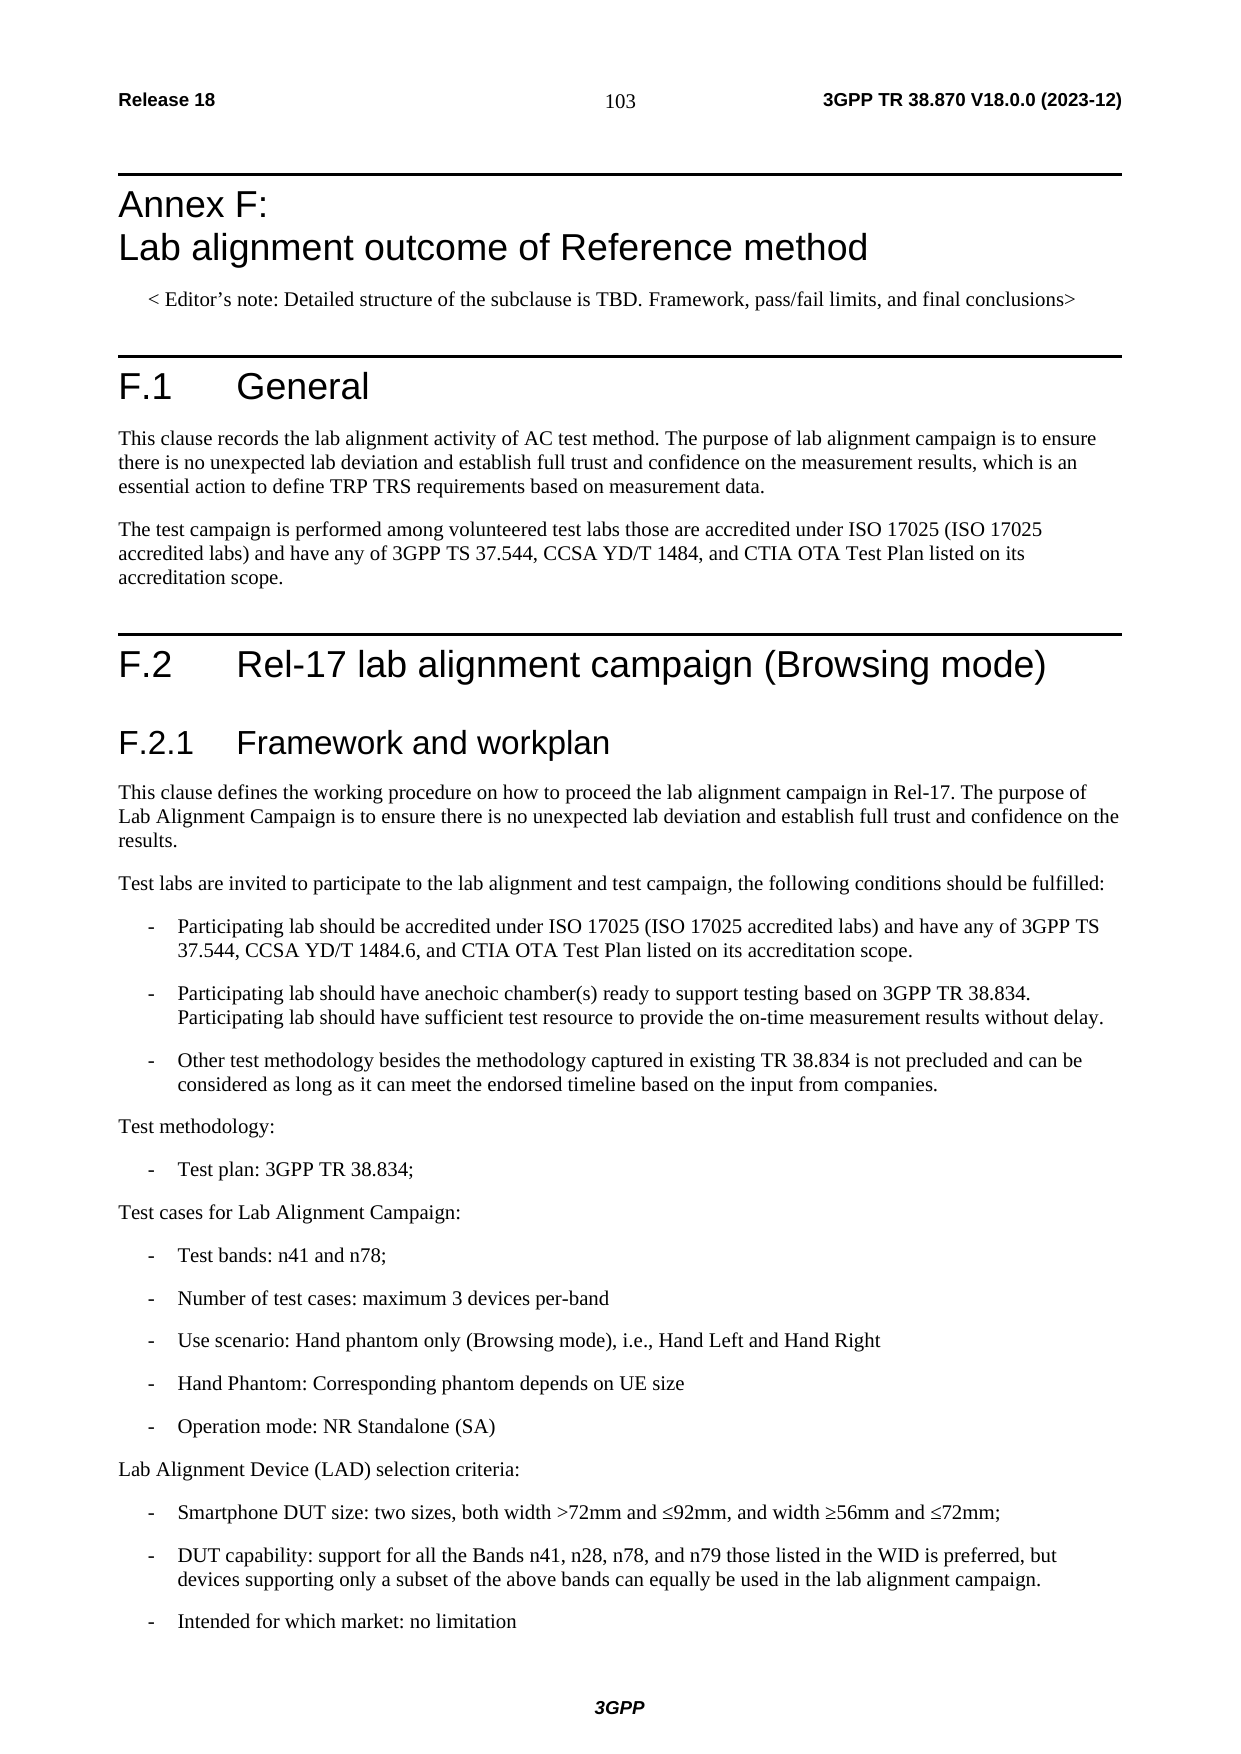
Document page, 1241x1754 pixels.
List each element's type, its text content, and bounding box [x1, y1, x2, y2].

text - Test bands: n41 and n78; [148, 1243, 1122, 1267]
text Lab Alignment Device (LAD) selection criteria: [118, 1457, 1122, 1481]
text - Test plan: 3GPP TR 38.834; [148, 1157, 1122, 1181]
subtitle F.1 General [118, 358, 1122, 407]
text This clause defines the working procedure on how to proceed the lab alignment campaign in Rel-17. The purpose of Lab Alignment Campaign is to ensure there is no unexpected lab deviation and establish full trust and confidence on the results. [118, 780, 1122, 852]
text - DUT capability: support for all the Bands n41, n28, n78, and n79 those listed in the WID is preferred, but devices supporting only a subset of the above bands can equally be used in the lab alignment campaign. [148, 1542, 1122, 1591]
text - Participating lab should have anechoic chamber(s) ready to support testing based on 3GPP TR 38.834. Participating lab should have sufficient test resource to provide the on-time measurement results without delay. [148, 981, 1122, 1029]
text - Hand Phantom: Corresponding phantom depends on UE size [148, 1371, 1122, 1395]
text - Number of test cases: maximum 3 devices per-band [148, 1286, 1122, 1310]
text - Smartphone DUT size: two sizes, both width >72mm and ≤92mm, and width ≥56mm and ≤72mm; [148, 1500, 1122, 1524]
text Test labs are invited to participate to the lab alignment and test campaign, the following conditions should be fulfilled: [118, 871, 1122, 895]
text - Other test methodology besides the methodology captured in existing TR 38.834 is not precluded and can be considered as long as it can meet the endorsed timeline based on the input from companies. [148, 1047, 1122, 1096]
text < Editor’s note: Detailed structure of the subclause is TBD. Framework, pass/fail limits, and final conclusions> [148, 287, 1122, 311]
text This clause records the lab alignment activity of AC test method. The purpose of lab alignment campaign is to ensure there is no unexpected lab deviation and establish full trust and confidence on the measurement results, which is an essential action to define TRP TRS requirements based on measurement data. [118, 426, 1122, 498]
subtitle F.2 Rel-17 lab alignment campaign (Browsing mode) [118, 636, 1122, 685]
text - Intended for which market: no limitation [148, 1609, 1122, 1633]
text The test campaign is performed among volunteered test labs those are accredited under ISO 17025 (ISO 17025 accredited labs) and have any of 3GPP TS 37.544, CCSA YD/T 1484, and CTIA OTA Test Plan listed on its accreditation scope. [118, 517, 1122, 589]
text - Operation mode: NR Standalone (SA) [148, 1414, 1122, 1438]
text Test methodology: [118, 1114, 1122, 1138]
text - Use scenario: Hand phantom only (Browsing mode), i.e., Hand Left and Hand Right [148, 1328, 1122, 1352]
text Test cases for Lab Alignment Campaign: [118, 1200, 1122, 1224]
text - Participating lab should be accredited under ISO 17025 (ISO 17025 accredited labs) and have any of 3GPP TS 37.544, CCSA YD/T 1484.6, and CTIA OTA Test Plan listed on its accreditation scope. [148, 914, 1122, 962]
subtitle Annex F: Lab alignment outcome of Reference method [118, 176, 1122, 268]
subtitle F.2.1 Framework and workplan [118, 723, 1122, 761]
